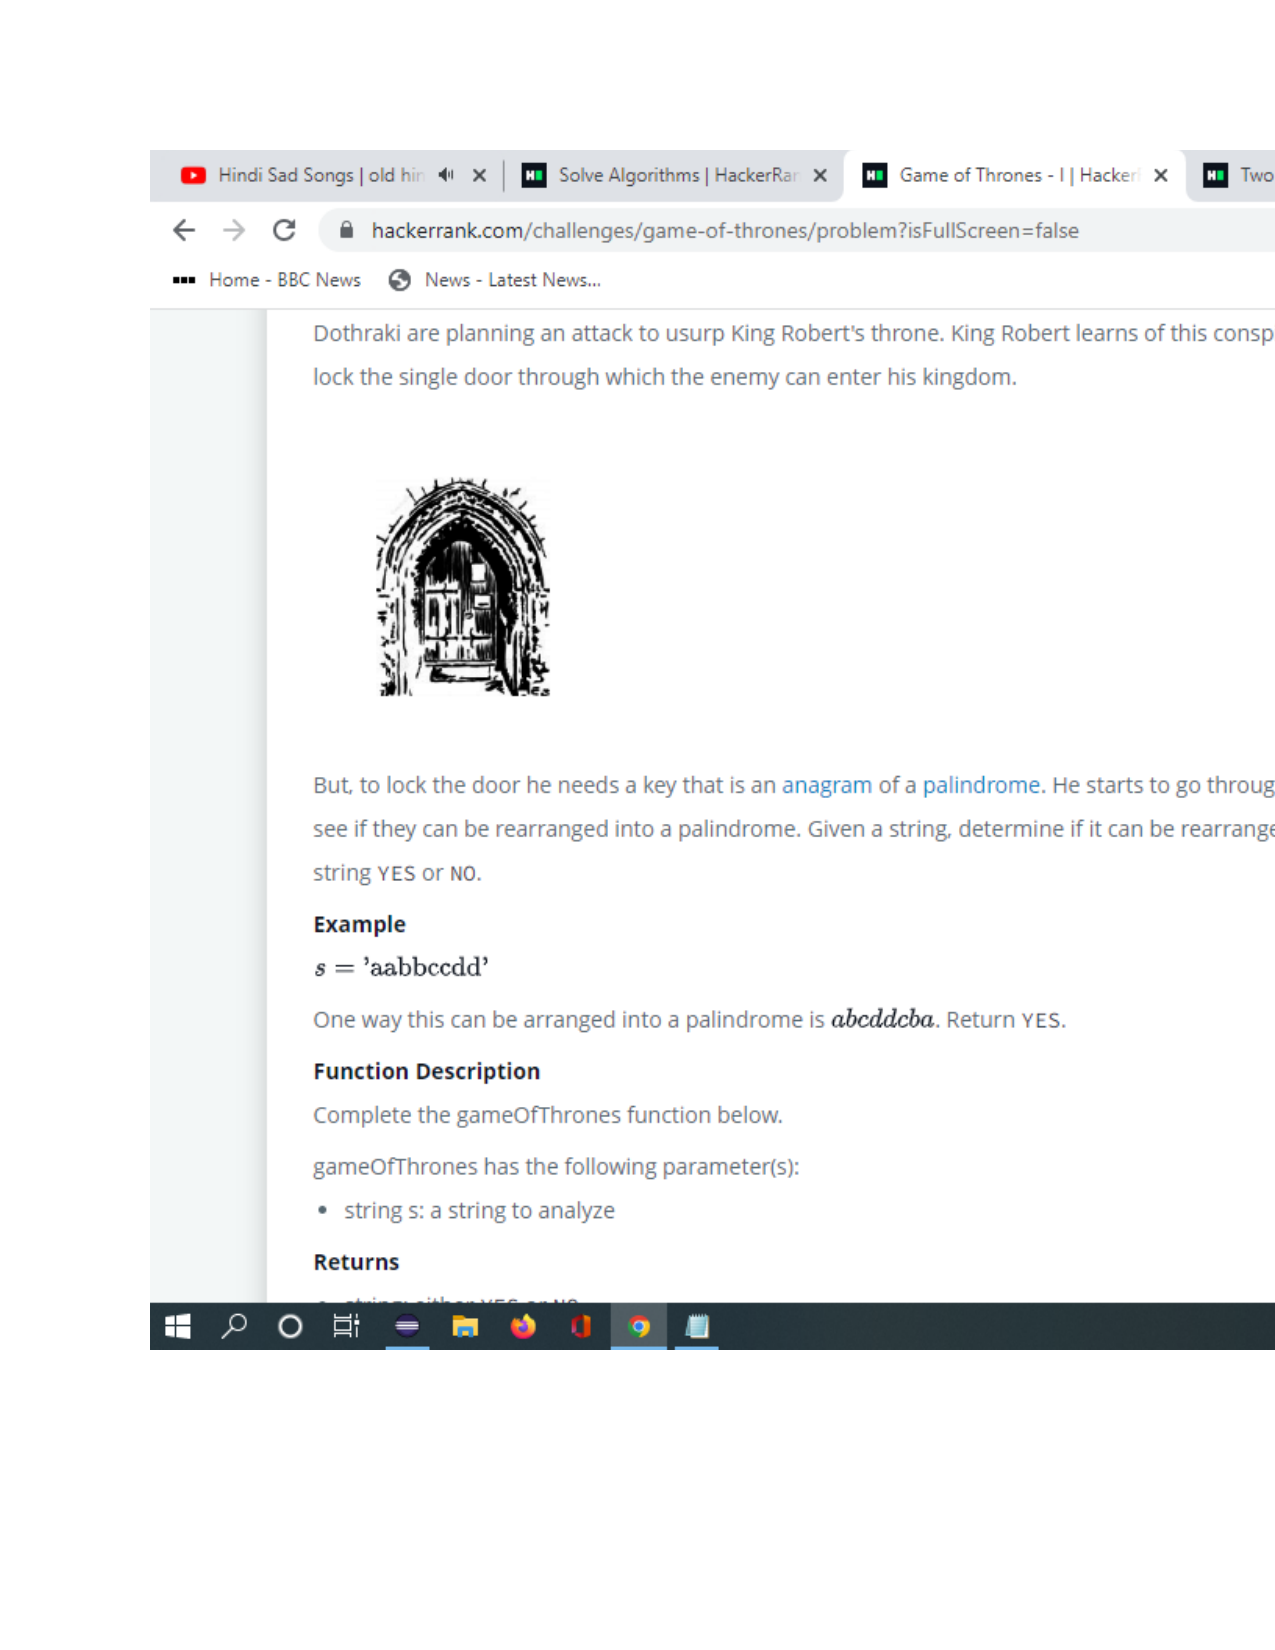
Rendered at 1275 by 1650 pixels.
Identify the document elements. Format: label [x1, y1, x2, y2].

picture [150, 150, 1275, 1350]
